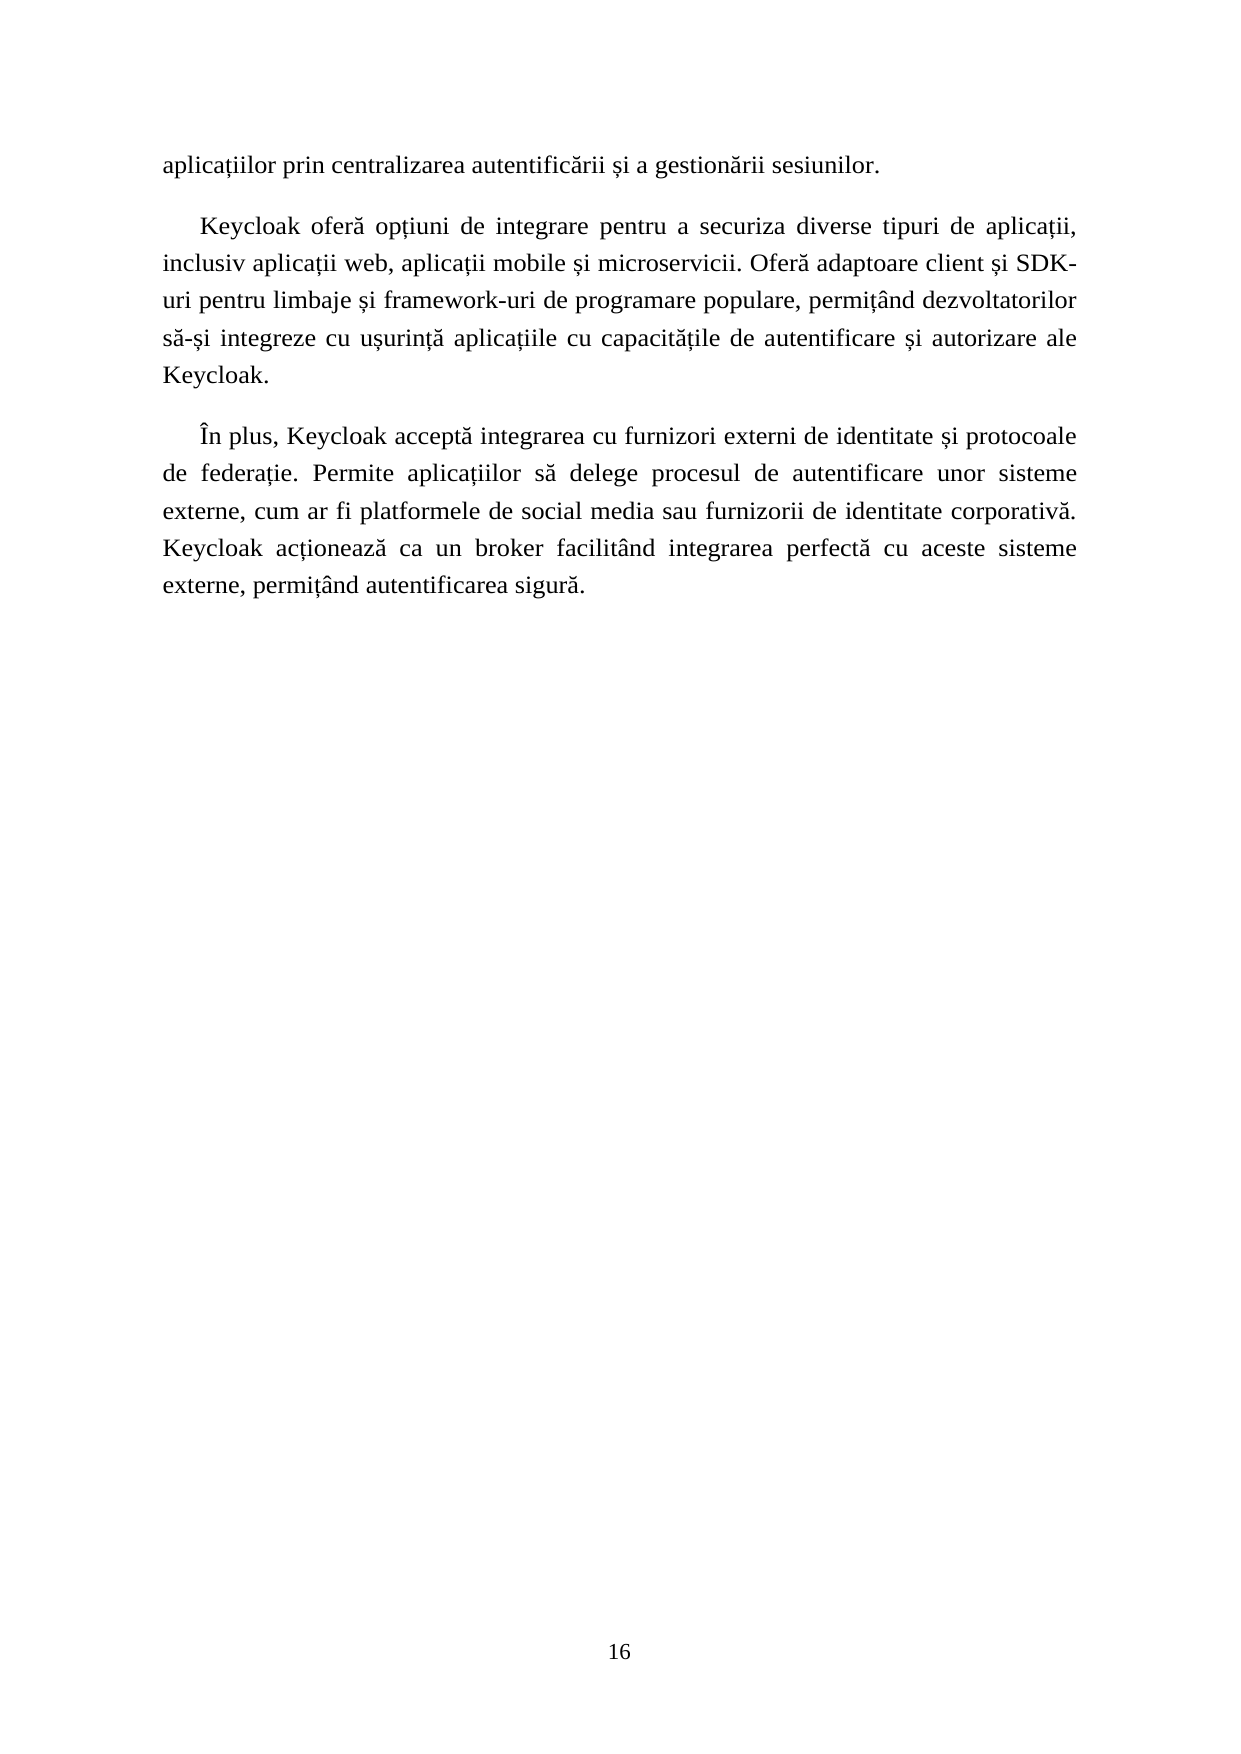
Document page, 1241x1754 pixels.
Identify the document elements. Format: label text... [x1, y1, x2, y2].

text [162, 150, 1078, 179]
text În plus, Keycloak acceptă integrarea cu furnizori externi de identitate și protocoale de federație. Permite aplicațiilor să delege procesul de autentificare unor sisteme externe, cum ar fi platformele de social media sau furnizorii de identitate corporativă. Keycloak acționează ca un broker facilitând integrarea perfectă cu aceste sisteme externe, permițând autentificarea sigură. [162, 421, 1078, 599]
text Keycloak oferă opțiuni de integrare pentru a securiza diverse tipuri de aplicații, inclusiv aplicații web, aplicații mobile și microservicii. Oferă adaptoare client și SDK-uri pentru limbaje și framework-uri de programare populare, permițând dezvoltatorilor să-și integreze cu ușurință aplicațiile cu capacitățile de autentificare și autorizare ale Keycloak. [162, 211, 1078, 389]
